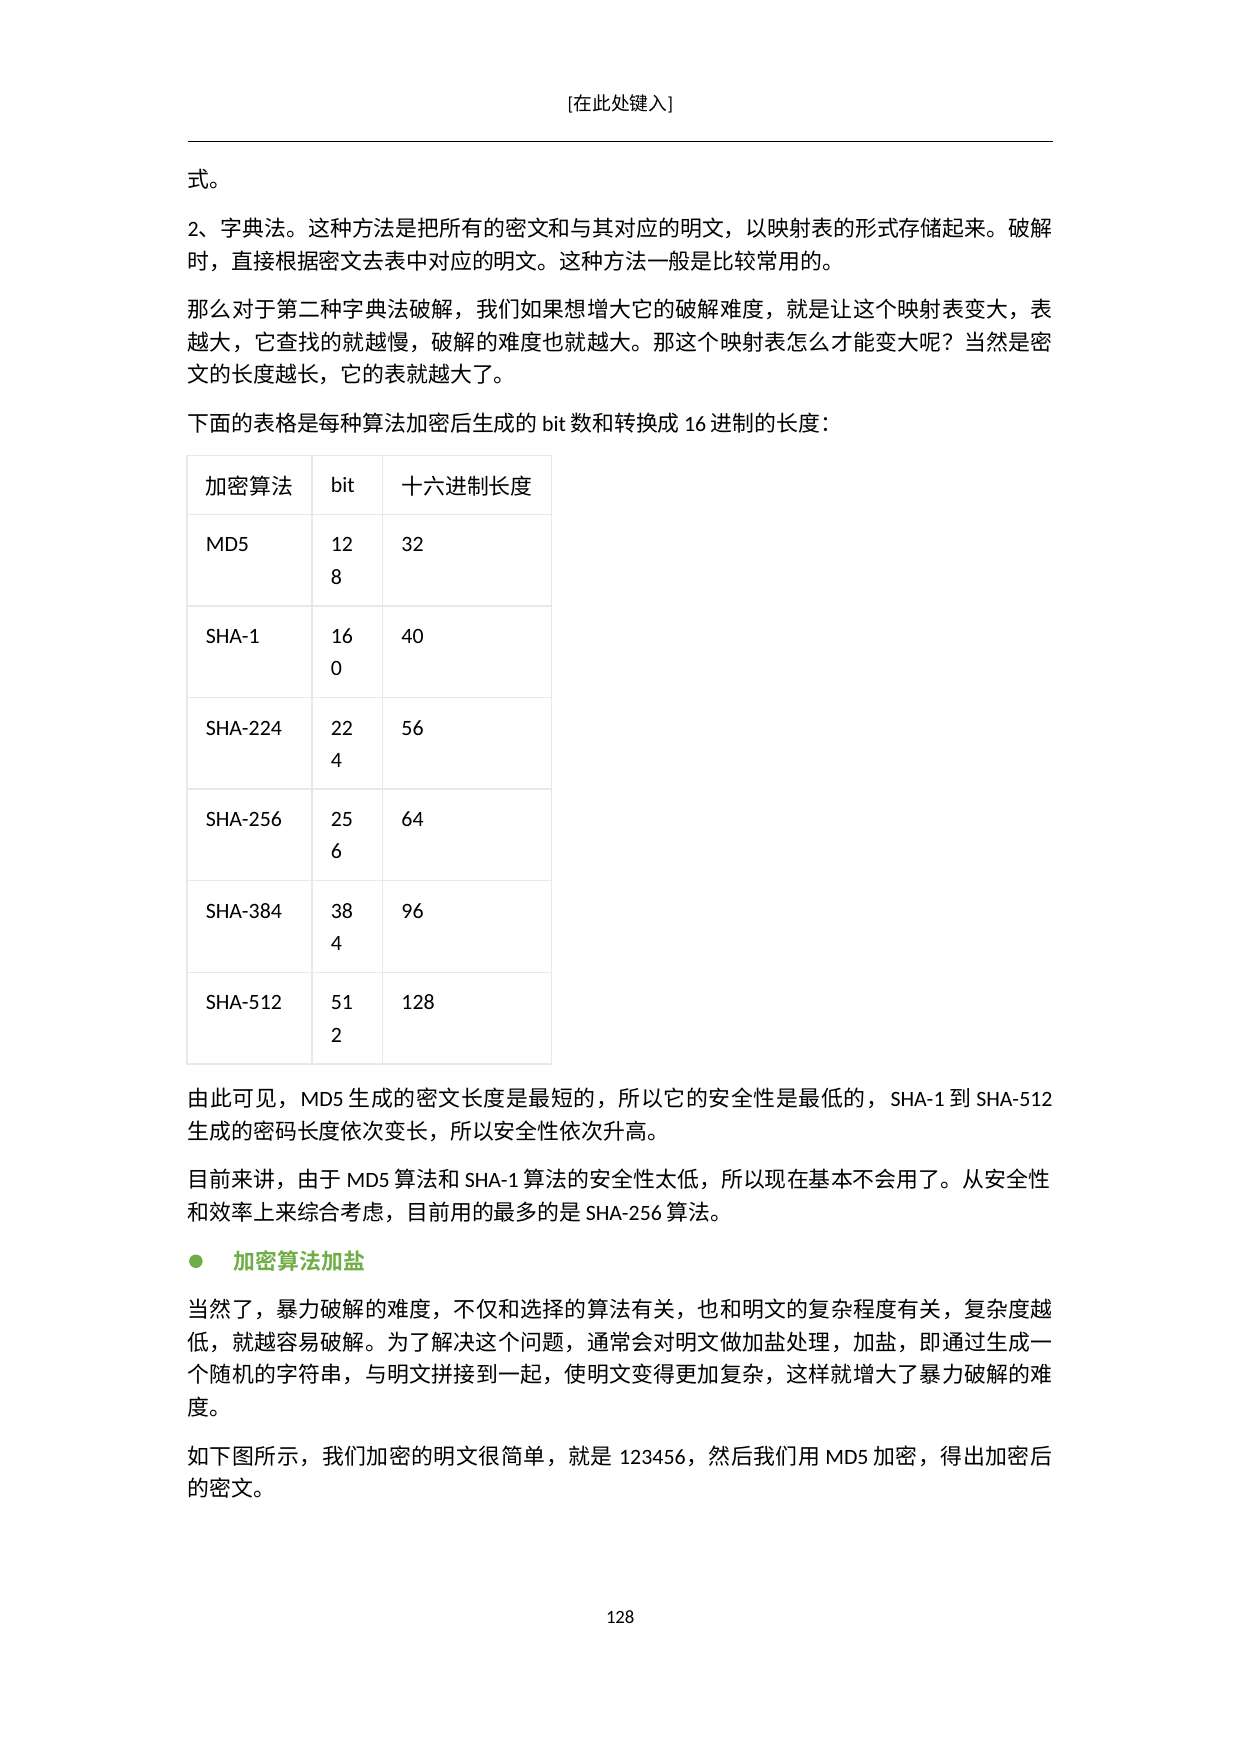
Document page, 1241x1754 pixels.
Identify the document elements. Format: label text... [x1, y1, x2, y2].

list 加密算法加盐 [187, 1243, 1053, 1276]
table_cell 96 [383, 881, 551, 971]
text 由此可见，MD5生成的密文长度是最短的，所以它的安全性是最低的，SHA-1到SHA-512生成的密码长度依次变长，所以安全性依次升高。 [187, 1081, 1053, 1146]
text 目前来讲，由于MD5算法和SHA-1算法的安全性太低，所以现在基本不会用了。从安全性和效率上来综合考虑，目前用的最多的是SHA-256算法。 [187, 1162, 1053, 1227]
text 2、字典法。这种方法是把所有的密文和与其对应的明文，以映射表的形式存储起来。破解时，直接根据密文去表中对应的明文。这种方法一般是比较常用的。 [187, 211, 1053, 276]
text 那么对于第二种字典法破解，我们如果想增大它的破解难度，就是让这个映射表变大，表越大，它查找的就越慢，破解的难度也就越大。那这个映射表怎么才能变大呢？当然是密文的长度越长，它的表就越大了。 [187, 292, 1053, 389]
table_cell SHA-256 [188, 790, 311, 880]
table_cell SHA-512 [188, 973, 311, 1063]
table_cell 64 [383, 790, 551, 880]
table_header 十六进制长度 [383, 456, 551, 513]
table_cell 224 [313, 698, 382, 788]
table_cell 384 [313, 881, 382, 971]
table_cell 128 [383, 973, 551, 1063]
table_header 加密算法 [188, 456, 311, 513]
table_cell SHA-384 [188, 881, 311, 971]
table_cell 160 [313, 607, 382, 697]
text 下面的表格是每种算法加密后生成的bit数和转换成16进制的长度： [187, 406, 1053, 438]
table_cell 32 [383, 515, 551, 605]
table_cell SHA-224 [188, 698, 311, 788]
table_cell MD5 [188, 515, 311, 605]
table_header bit [313, 456, 382, 513]
text 如下图所示，我们加密的明文很简单，就是123456，然后我们用MD5加密，得出加密后的密文。 [187, 1438, 1053, 1503]
table_cell 512 [313, 973, 382, 1063]
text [187, 162, 1053, 194]
table_cell SHA-1 [188, 607, 311, 697]
table_cell 256 [313, 790, 382, 880]
text 当然了，暴力破解的难度，不仅和选择的算法有关，也和明文的复杂程度有关，复杂度越低，就越容易破解。为了解决这个问题，通常会对明文做加盐处理，加盐，即通过生成一个随机的字符串，与明文拼接到一起，使明文变得更加复杂，这样就增大了暴力破解的难度。 [187, 1292, 1053, 1422]
table_cell 56 [383, 698, 551, 788]
table_cell 128 [313, 515, 382, 605]
table_cell 40 [383, 607, 551, 697]
